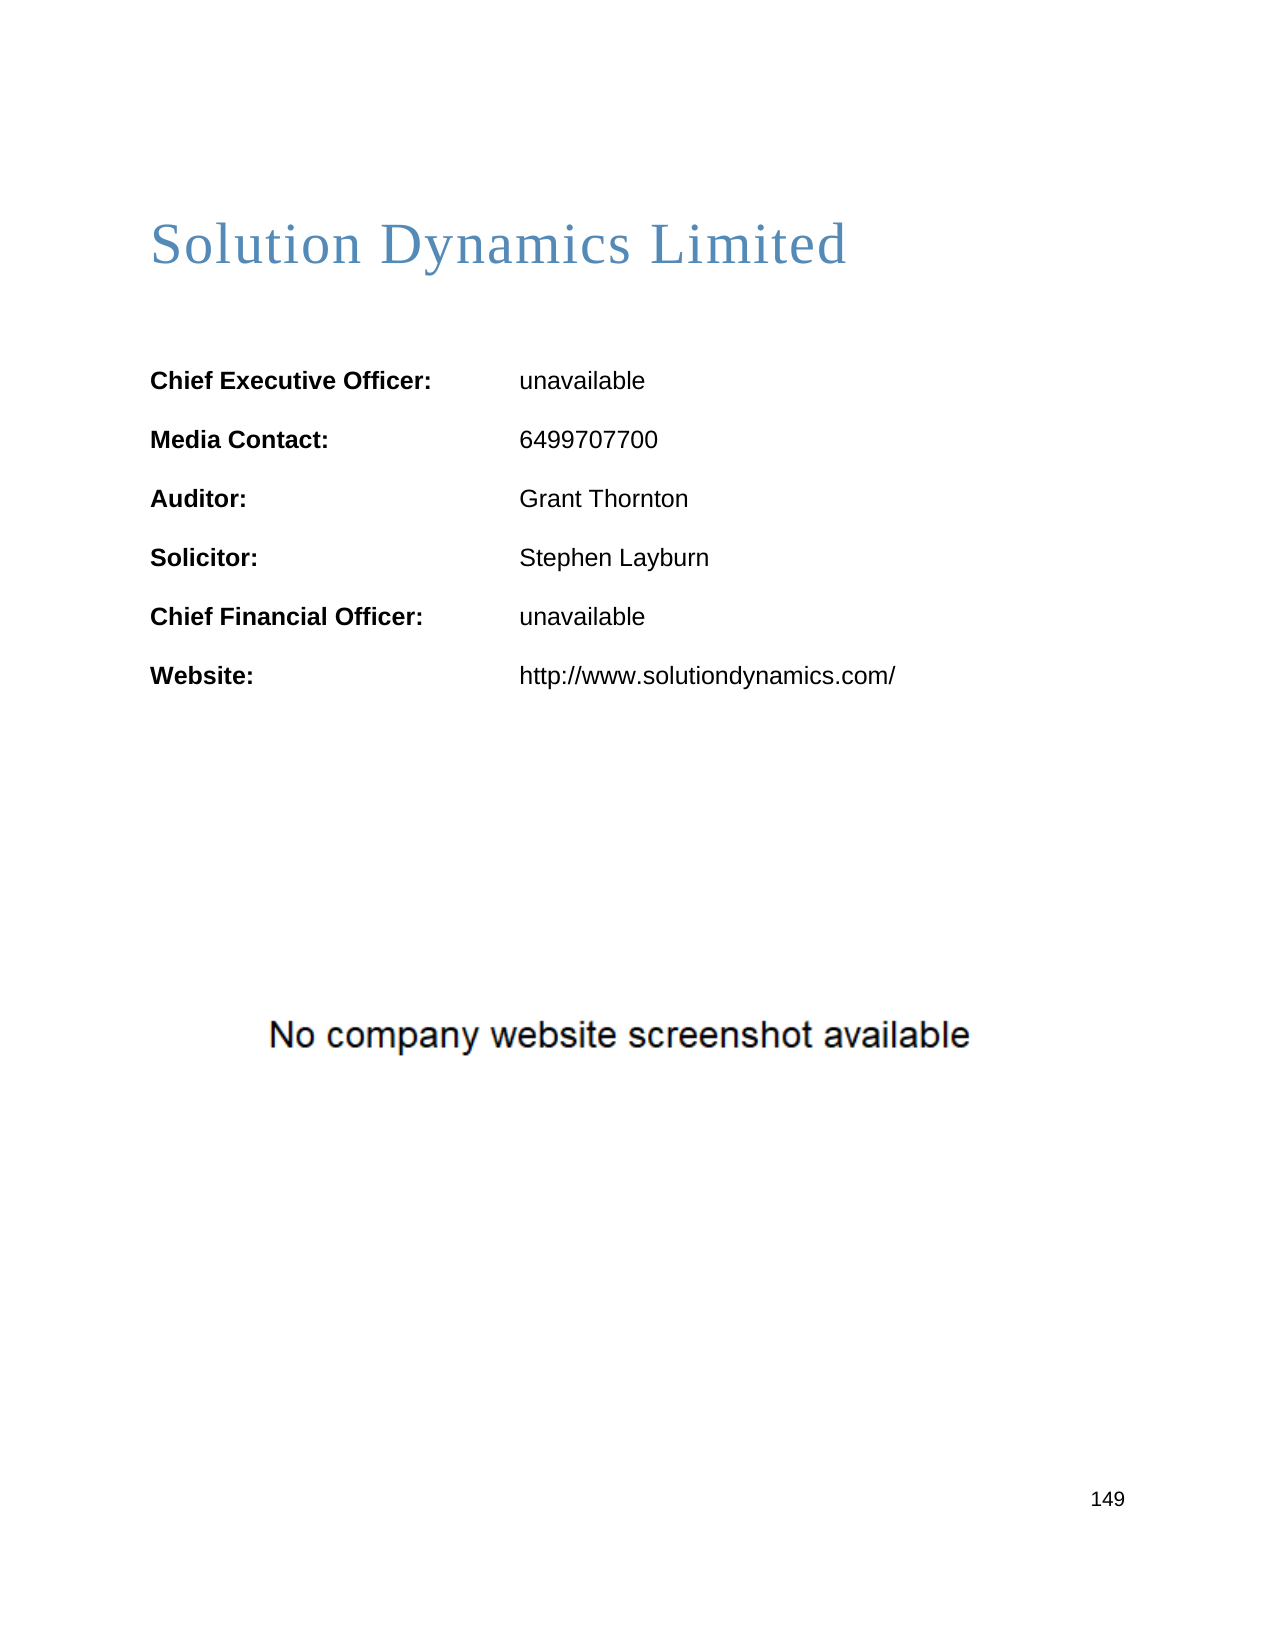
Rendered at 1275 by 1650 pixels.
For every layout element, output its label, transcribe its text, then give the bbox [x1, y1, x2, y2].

table_cell unavailable [508, 595, 1113, 654]
picture [150, 785, 1091, 1284]
subtitle Solution Dynamics Limited [150, 209, 1125, 276]
table_cell Chief Financial Officer: [139, 595, 508, 654]
table_cell Media Contact: [139, 418, 508, 477]
table_cell Solicitor: [139, 536, 508, 595]
table_header Chief Executive Officer: [139, 359, 508, 418]
table_cell Website: [139, 654, 508, 713]
table_cell Grant Thornton [508, 477, 1113, 536]
table_cell Stephen Layburn [508, 536, 1113, 595]
table_header unavailable [508, 359, 1113, 418]
table_cell 6499707700 [508, 418, 1113, 477]
table_cell http://www.solutiondynamics.com/ [508, 654, 1113, 713]
table_cell Auditor: [139, 477, 508, 536]
